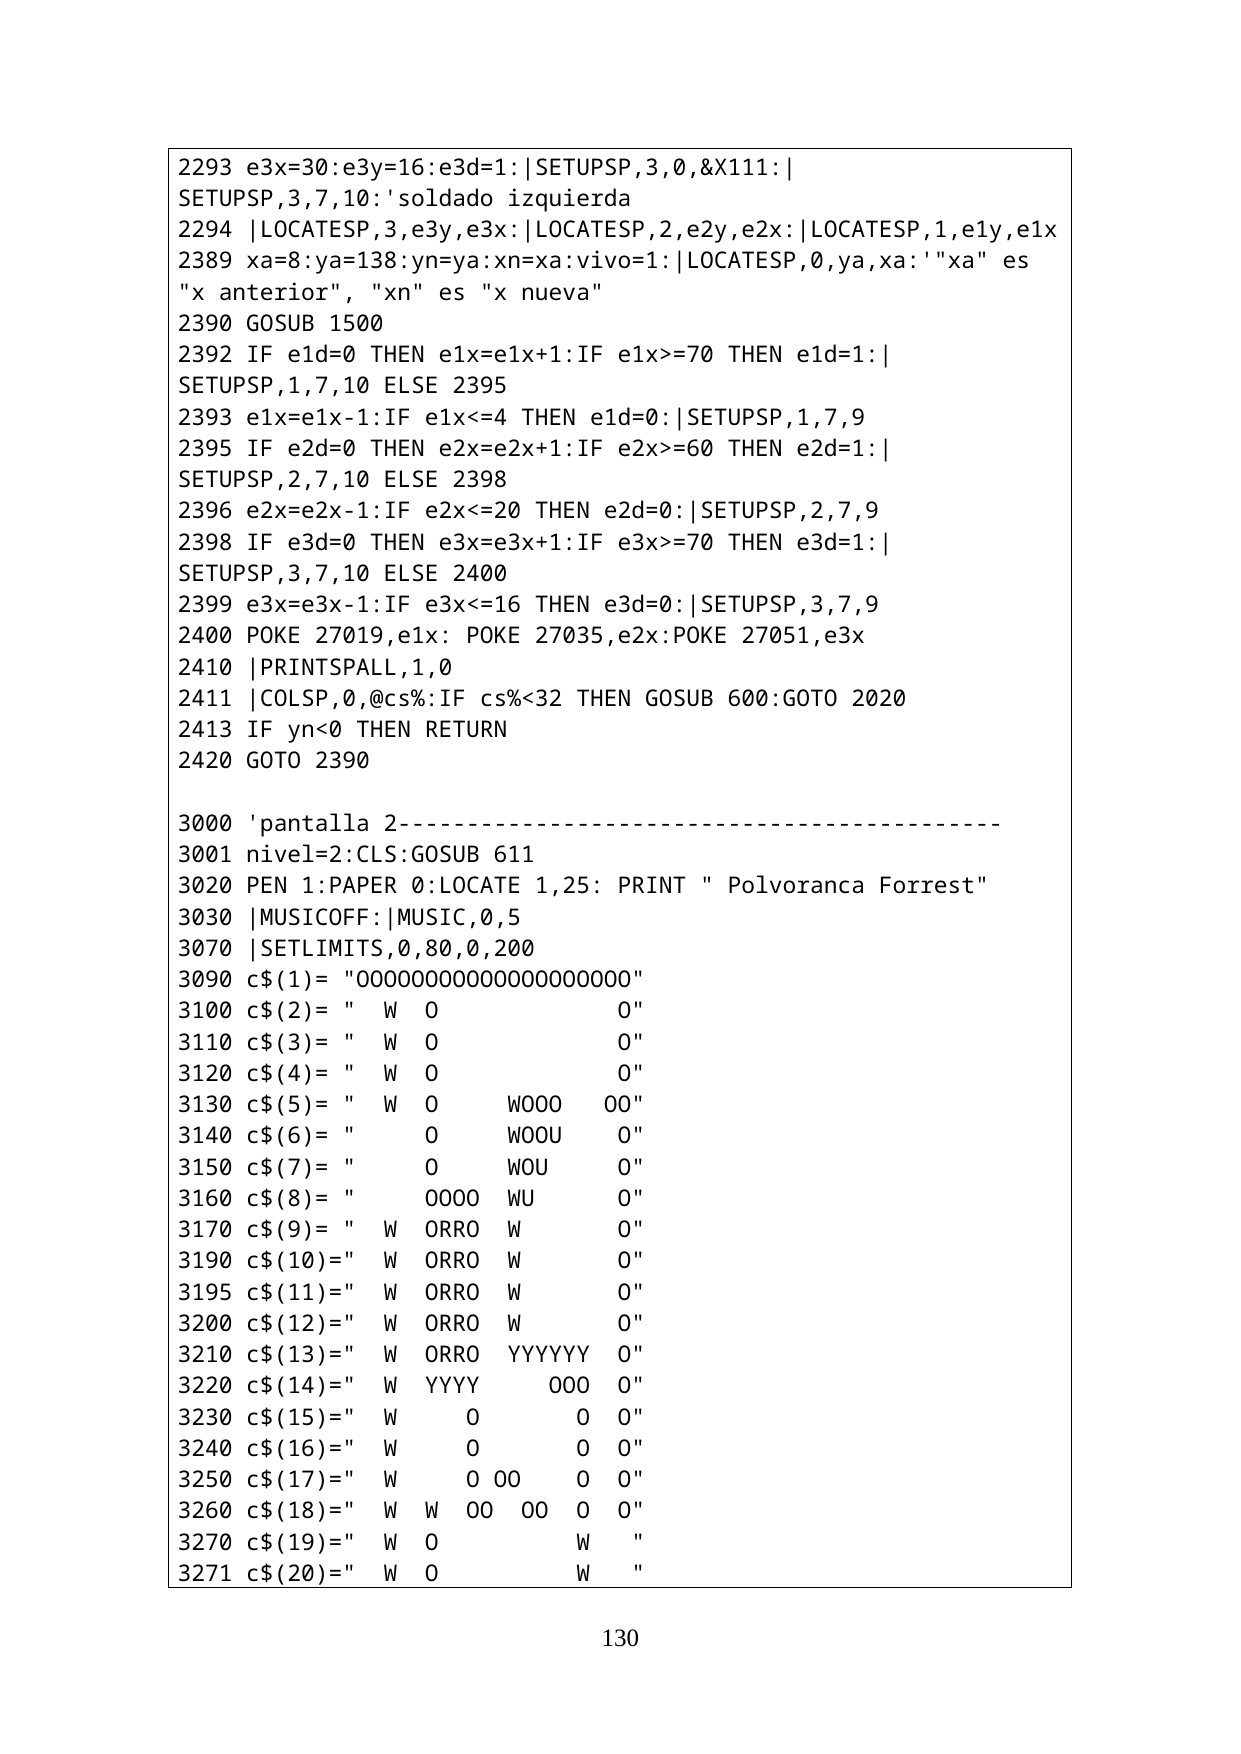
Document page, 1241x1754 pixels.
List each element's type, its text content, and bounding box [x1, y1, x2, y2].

text 3270 c$(19)=" W O W " [177, 1526, 1063, 1557]
text 3190 c$(10)=" W ORRO W O" [177, 1244, 1063, 1276]
text 3170 c$(9)= " W ORRO W O" [177, 1213, 1063, 1244]
text 2411 |COLSP,0,@cs%:IF cs%<32 THEN GOSUB 600:GOTO 2020 [177, 682, 1063, 713]
text 2390 GOSUB 1500 [177, 307, 1063, 338]
text 3120 c$(4)= " W O O" [177, 1057, 1063, 1088]
text 2293 e3x=30:e3y=16:e3d=1:|SETUPSP,3,0,&X111:|SETUPSP,3,7,10:'soldado izquierda [169, 149, 1071, 213]
text 2398 IF e3d=0 THEN e3x=e3x+1:IF e3x>=70 THEN e3d=1:|SETUPSP,3,7,10 ELSE 2400 [177, 526, 1063, 588]
text 3140 c$(6)= " O WOOU O" [177, 1119, 1063, 1151]
text 3210 c$(13)=" W ORRO YYYYYY O" [177, 1338, 1063, 1369]
text 2392 IF e1d=0 THEN e1x=e1x+1:IF e1x>=70 THEN e1d=1:|SETUPSP,1,7,10 ELSE 2395 [177, 338, 1063, 401]
text 3230 c$(15)=" W O O O" [177, 1401, 1063, 1432]
text 3200 c$(12)=" W ORRO W O" [177, 1307, 1063, 1338]
text 3070 |SETLIMITS,0,80,0,200 [177, 932, 1063, 963]
text 3030 |MUSICOFF:|MUSIC,0,5 [177, 901, 1063, 932]
text 3220 c$(14)=" W YYYY OOO O" [177, 1369, 1063, 1401]
text 3250 c$(17)=" W O OO O O" [177, 1463, 1063, 1494]
text 2389 xa=8:ya=138:yn=ya:xn=xa:vivo=1:|LOCATESP,0,ya,xa:'"xa" es "x anterior", "xn" es "x nueva" [177, 244, 1063, 307]
text 3100 c$(2)= " W O O" [177, 994, 1063, 1026]
text 3001 nivel=2:CLS:GOSUB 611 [177, 838, 1063, 869]
text 2395 IF e2d=0 THEN e2x=e2x+1:IF e2x>=60 THEN e2d=1:|SETUPSP,2,7,10 ELSE 2398 [177, 432, 1063, 494]
text 3195 c$(11)=" W ORRO W O" [177, 1276, 1063, 1307]
text 3020 PEN 1:PAPER 0:LOCATE 1,25: PRINT " Polvoranca Forrest" [177, 869, 1063, 901]
text 2396 e2x=e2x-1:IF e2x<=20 THEN e2d=0:|SETUPSP,2,7,9 [177, 494, 1063, 526]
text 3150 c$(7)= " O WOU O" [177, 1151, 1063, 1182]
text 3090 c$(1)= "OOOOOOOOOOOOOOOOOOOO" [177, 963, 1063, 994]
text 2420 GOTO 2390 [177, 744, 1063, 776]
text 3260 c$(18)=" W W OO OO O O" [177, 1494, 1063, 1526]
text 2410 |PRINTSPALL,1,0 [177, 651, 1063, 682]
text 2399 e3x=e3x-1:IF e3x<=16 THEN e3d=0:|SETUPSP,3,7,9 [177, 588, 1063, 619]
text 2393 e1x=e1x-1:IF e1x<=4 THEN e1d=0:|SETUPSP,1,7,9 [177, 401, 1063, 432]
text 2294 |LOCATESP,3,e3y,e3x:|LOCATESP,2,e2y,e2x:|LOCATESP,1,e1y,e1x [177, 213, 1063, 244]
text 3130 c$(5)= " W O WOOO OO" [177, 1088, 1063, 1119]
text 3160 c$(8)= " OOOO WU O" [177, 1182, 1063, 1213]
text 3240 c$(16)=" W O O O" [177, 1432, 1063, 1463]
text 3110 c$(3)= " W O O" [177, 1026, 1063, 1057]
text 3271 c$(20)=" W O W " [177, 1557, 1063, 1587]
text 3000 'pantalla 2-------------------------------------------- [177, 807, 1063, 838]
text 2400 POKE 27019,e1x: POKE 27035,e2x:POKE 27051,e3x [177, 619, 1063, 651]
text 2413 IF yn<0 THEN RETURN [177, 713, 1063, 744]
